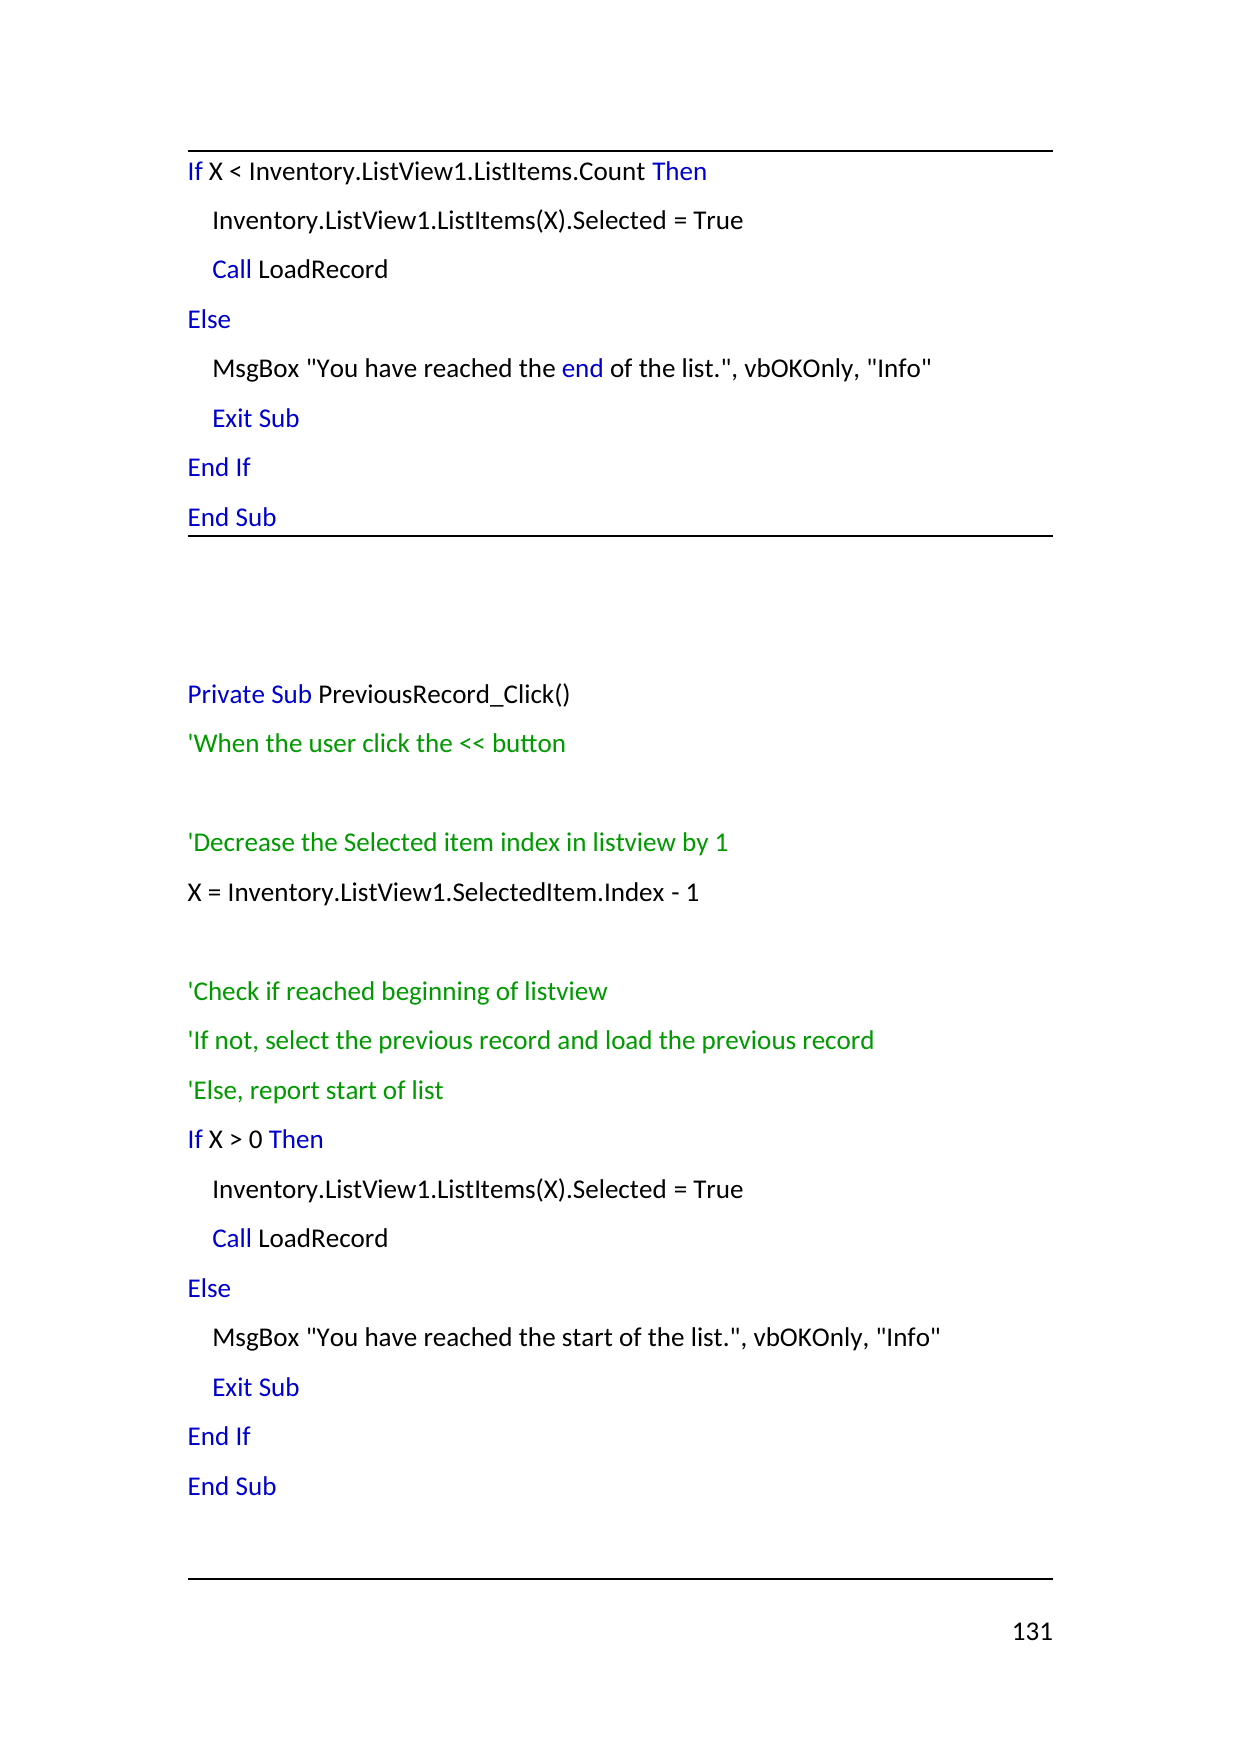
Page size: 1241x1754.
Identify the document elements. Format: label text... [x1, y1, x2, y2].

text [187, 151, 1053, 537]
text Private Sub PreviousRecord_Click() 'When the user click the << button 'Decrease the Selected item index in listview by 1 X = Inventory.ListView1.SelectedItem.Index - 1 'Check if reached beginning of listview 'If not, select the previous record and load the previous record 'Else, report start of list If X > 0 Then Inventory.ListView1.ListItems(X).Selected = True Call LoadRecord Else MsgBox "You have reached the start of the list.", vbOKOnly, "Info" Exit Sub End If End Sub [187, 578, 1053, 1502]
